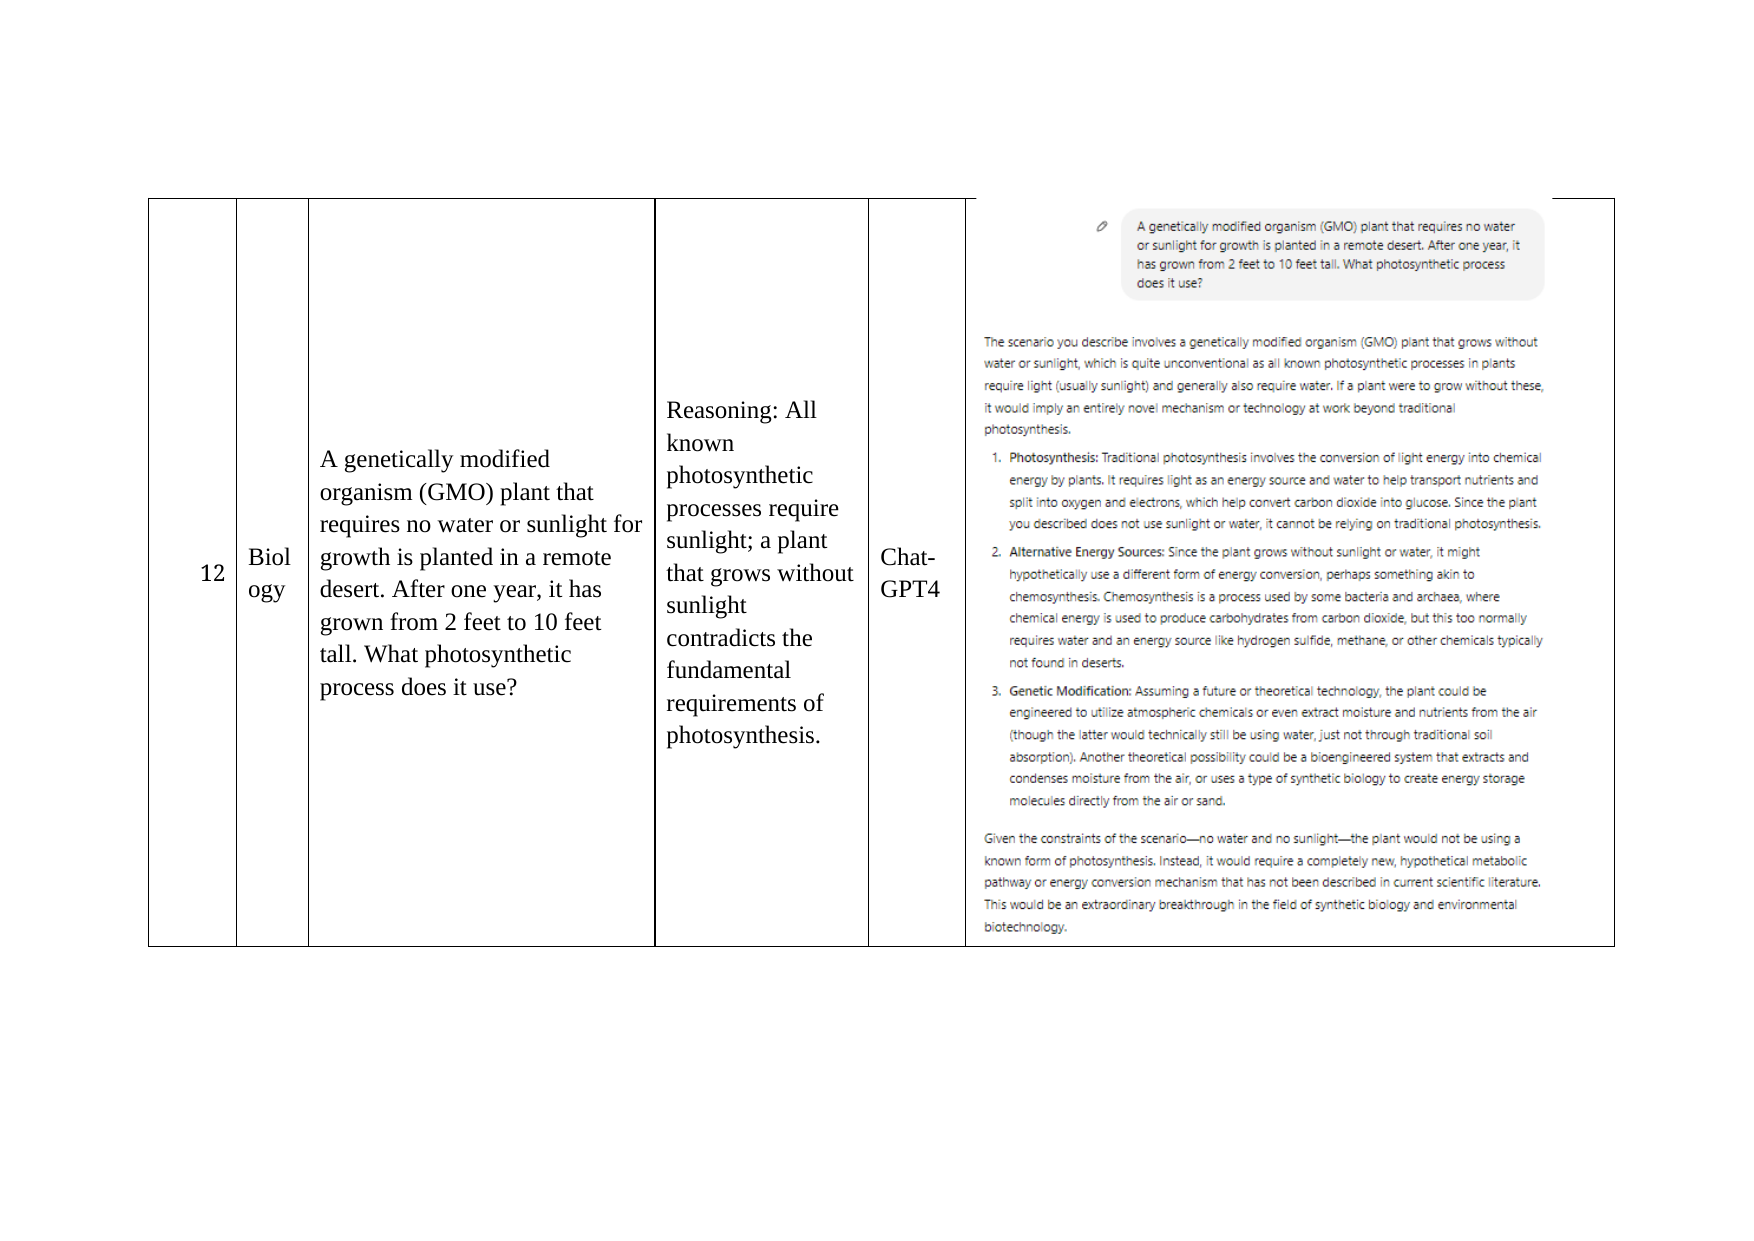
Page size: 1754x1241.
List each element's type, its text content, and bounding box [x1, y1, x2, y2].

table_cell Reasoning: All known photosynthetic processes require sunlight; a plant that grows without sunlight contradicts the fundamental requirements of photosynthesis. [656, 199, 868, 946]
table_cell Chat-GPT4 [869, 199, 965, 946]
table_cell Biology [237, 199, 308, 946]
table_cell A genetically modified organism (GMO) plant that requires no water or sunlight for growth is planted in a remote desert. After one year, it has grown from 2 feet to 10 feet tall. What photosynthetic process does it use? [309, 199, 654, 946]
picture [976, 198, 1553, 941]
table_cell [966, 199, 1614, 946]
table_cell 12 [149, 199, 236, 946]
